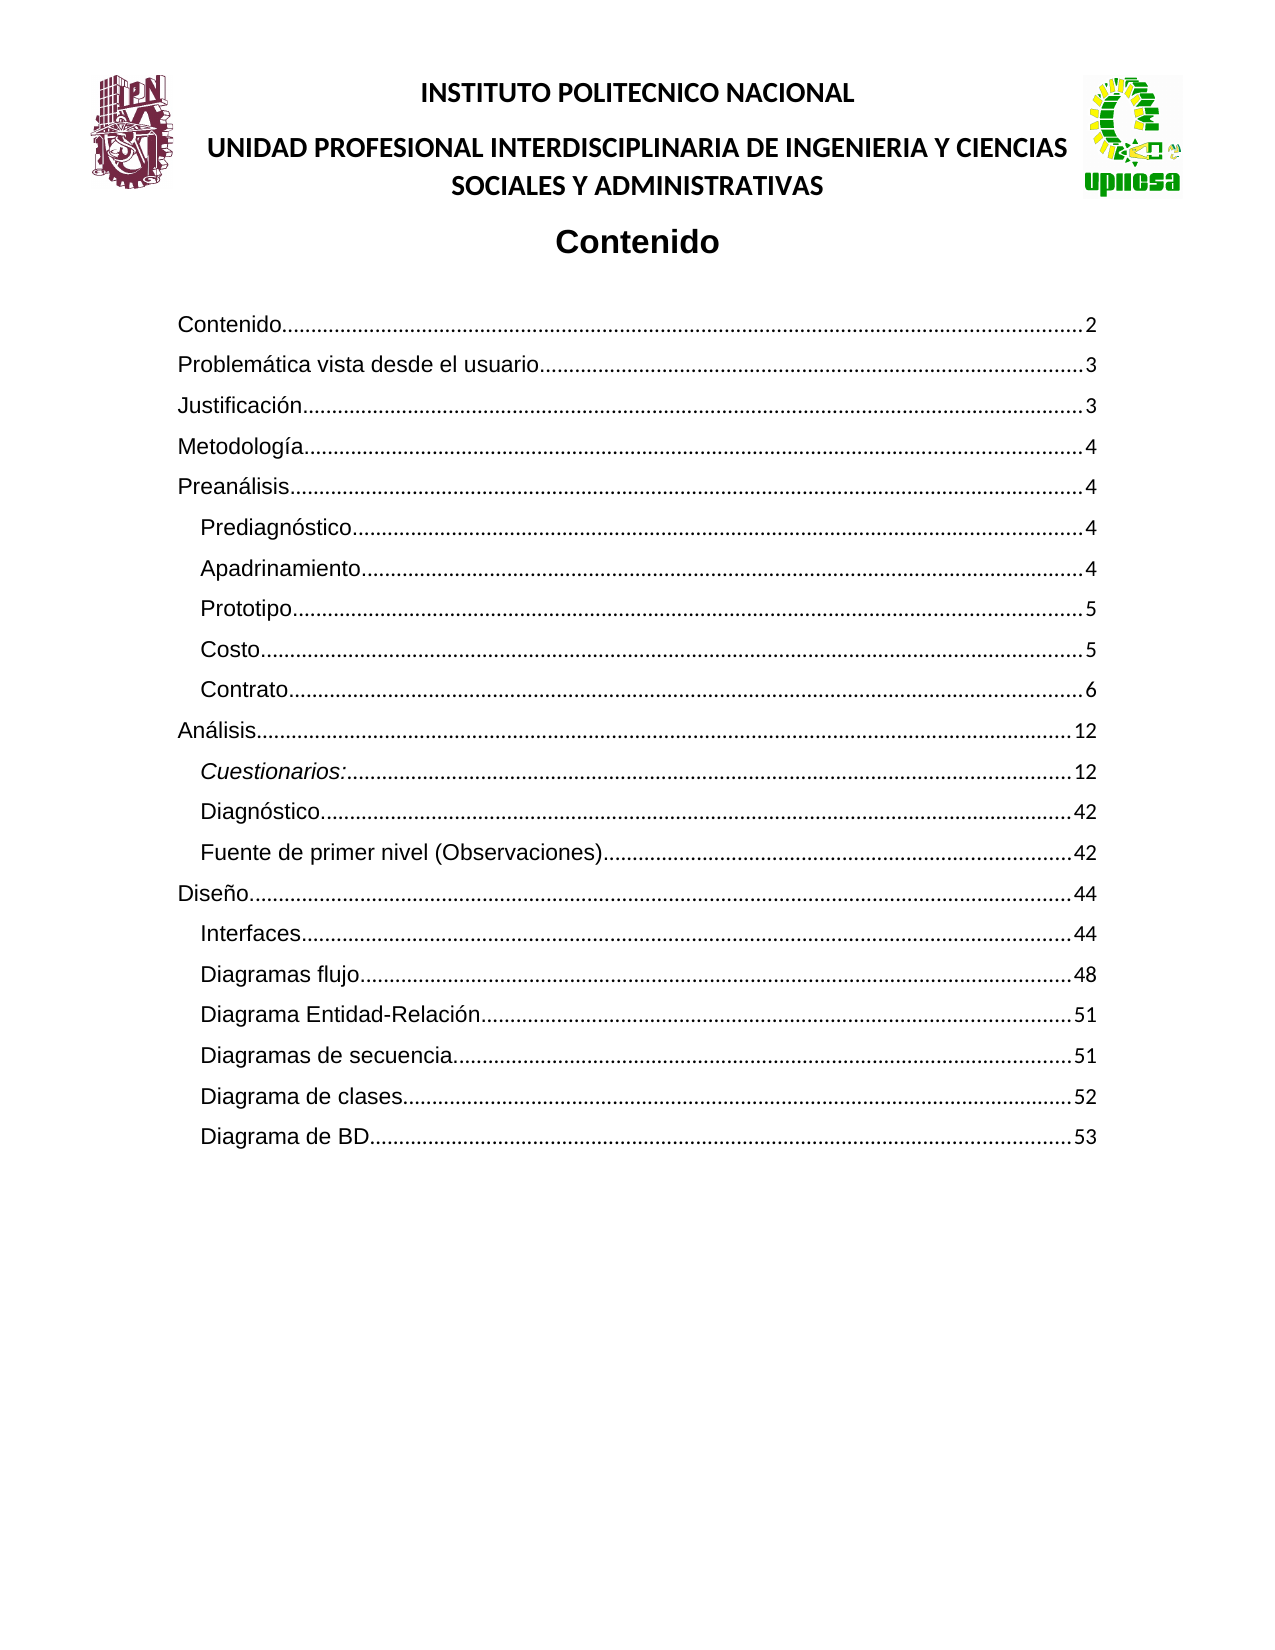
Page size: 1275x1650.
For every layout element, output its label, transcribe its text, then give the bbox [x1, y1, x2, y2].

text Fuente de primer nivel (Observaciones). 42 [200, 838, 1098, 866]
text Contrato. 6 [200, 676, 1098, 704]
text Diagrama Entidad-Relación. 51 [200, 1001, 1098, 1029]
text Contenido 2 [177, 310, 1098, 338]
text Análisis 12 [177, 716, 1098, 744]
text Diseño. 44 [177, 879, 1098, 907]
text Problemática vista desde el usuario. 3 [177, 351, 1098, 379]
text Metodología. 4 [177, 432, 1098, 460]
text Diagramas flujo. 48 [200, 960, 1098, 988]
picture [1082, 75, 1183, 199]
subtitle Contenido [177, 222, 1098, 260]
text Prototipo. 5 [200, 594, 1098, 622]
text Justificación. 3 [177, 391, 1098, 419]
text Preanálisis. 4 [177, 472, 1098, 501]
text Costo. 5 [200, 635, 1098, 663]
text Prediagnóstico. 4 [200, 513, 1098, 541]
text Apadrinamiento. 4 [200, 554, 1098, 582]
text Diagrama de clases 52 [200, 1082, 1098, 1110]
text Diagnóstico. 42 [200, 797, 1098, 826]
picture [90, 75, 174, 189]
text Diagrama de BD 53 [200, 1122, 1098, 1151]
text Interfaces. 44 [200, 919, 1098, 947]
text Cuestionarios: 12 [200, 757, 1098, 785]
text Diagramas de secuencia. 51 [200, 1041, 1098, 1069]
